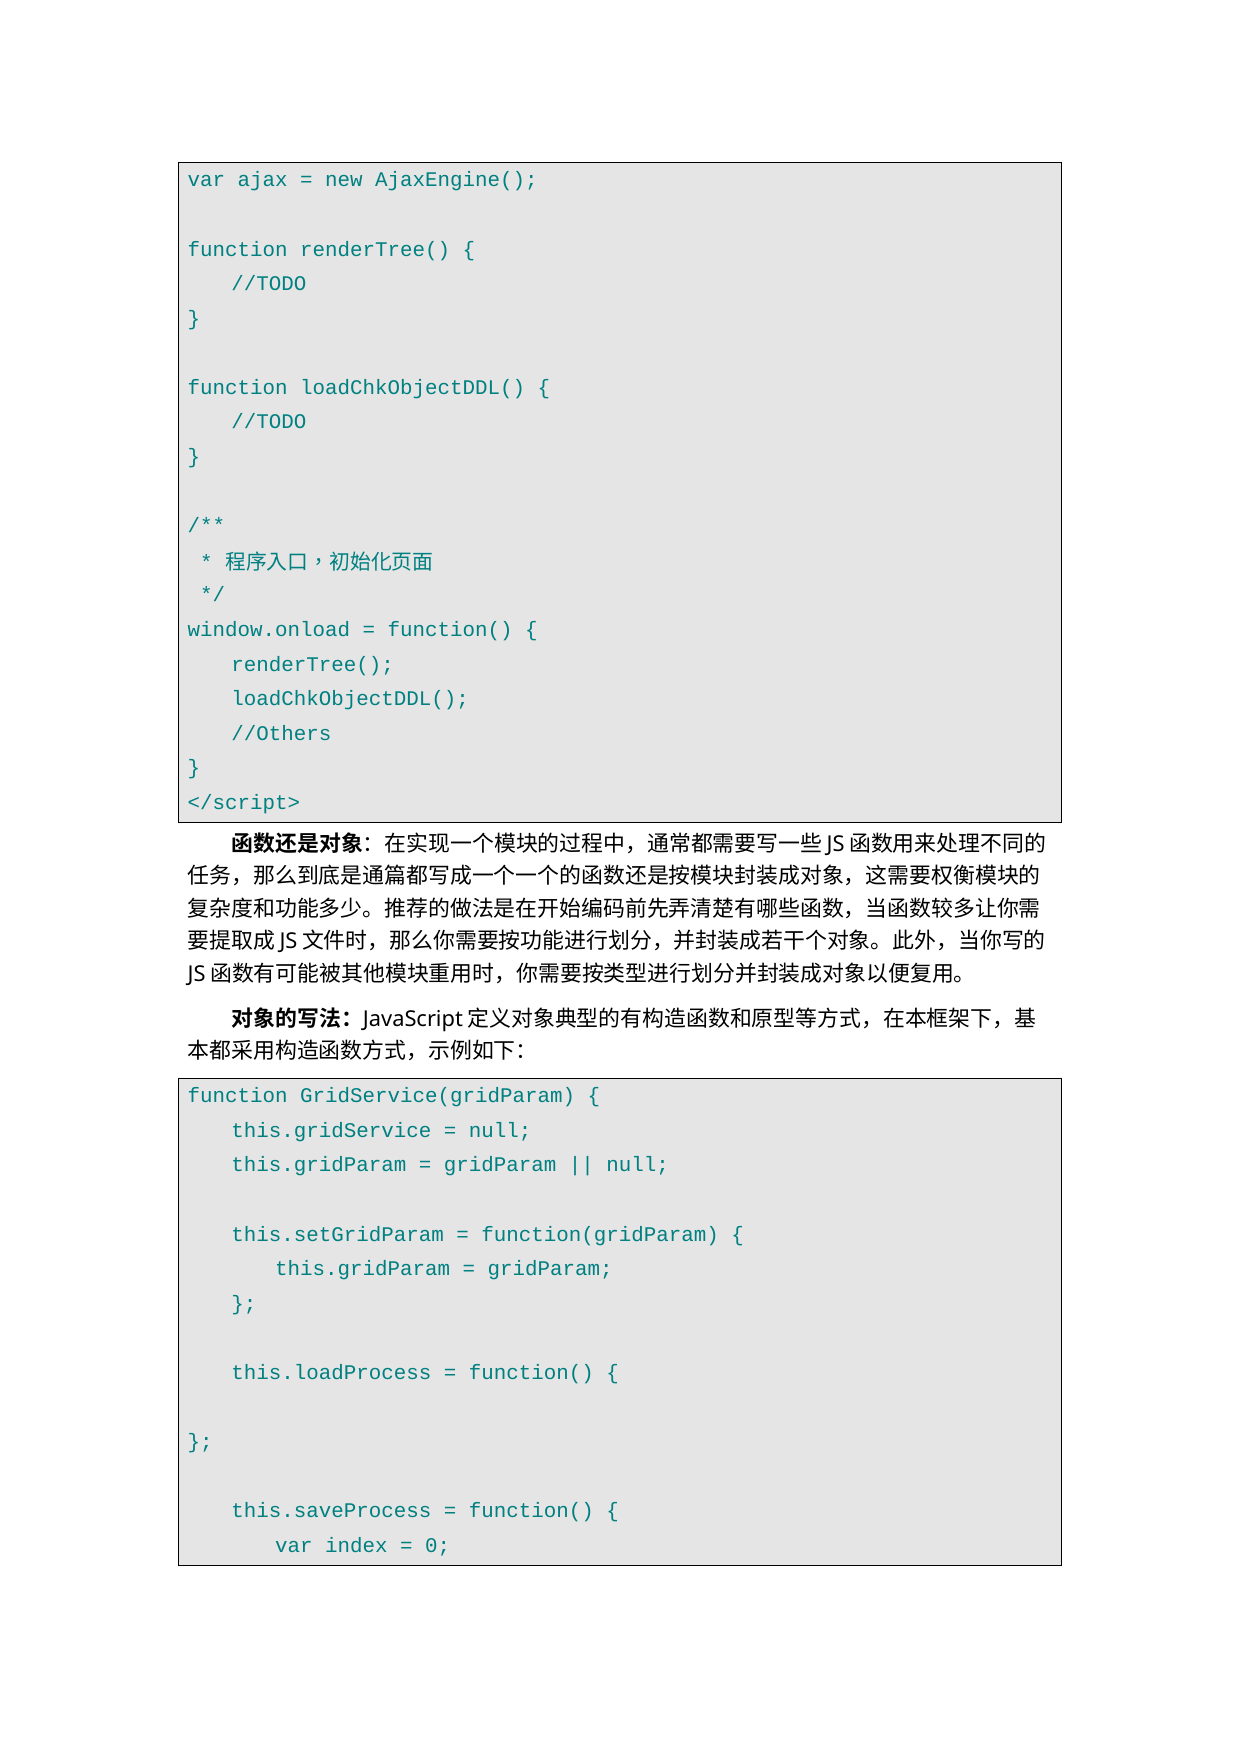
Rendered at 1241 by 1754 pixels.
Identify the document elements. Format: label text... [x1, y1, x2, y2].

text } [179, 300, 1061, 335]
text * 程序入口，初始化页面 [179, 542, 1061, 577]
text function renderTree() { [179, 231, 1061, 266]
text window.onload = function() { [179, 612, 1061, 646]
text function GridService(gridParam) { [179, 1079, 1061, 1112]
text this.gridService = null; [179, 1112, 1061, 1147]
text var ajax = new AjaxEngine(); [179, 163, 1061, 197]
text function loadChkObjectDDL() { [179, 369, 1061, 404]
text this.gridParam = gridParam || null; [179, 1147, 1061, 1182]
text this.saveProcess = function() { [179, 1493, 1061, 1527]
text var index = 0; [179, 1527, 1061, 1565]
text </script> [179, 784, 1061, 822]
text this.gridParam = gridParam; [179, 1251, 1061, 1285]
text loadChkObjectDDL(); [179, 681, 1061, 715]
text this.loadProcess = function() { [179, 1354, 1061, 1389]
text /** [179, 508, 1061, 542]
text } [179, 439, 1061, 473]
text */ [179, 577, 1061, 612]
text //TODO [179, 266, 1061, 300]
text //TODO [179, 404, 1061, 439]
text 函数还是对象：在实现一个模块的过程中，通常都需要写一些JS函数用来处理不同的任务，那么到底是通篇都写成一个一个的函数还是按模块封装成对象，这需要权衡模块的复杂度和功能多少。推荐的做法是在开始编码前先弄清楚有哪些函数，当函数较多让你需要提取成JS文件时，那么你需要按功能进行划分，并封装成若干个对象。此外，当你写的JS函数有可能被其他模块重用时，你需要按类型进行划分并封装成对象以便复用。 [187, 825, 1053, 988]
text 对象的写法：JavaScript定义对象典型的有构造函数和原型等方式，在本框架下，基本都采用构造函数方式，示例如下： [187, 1000, 1053, 1065]
text //Others [179, 715, 1061, 750]
text } [179, 750, 1061, 784]
text }; [179, 1424, 1061, 1458]
text }; [179, 1285, 1061, 1320]
text renderTree(); [179, 646, 1061, 681]
text this.setGridParam = function(gridParam) { [179, 1216, 1061, 1251]
